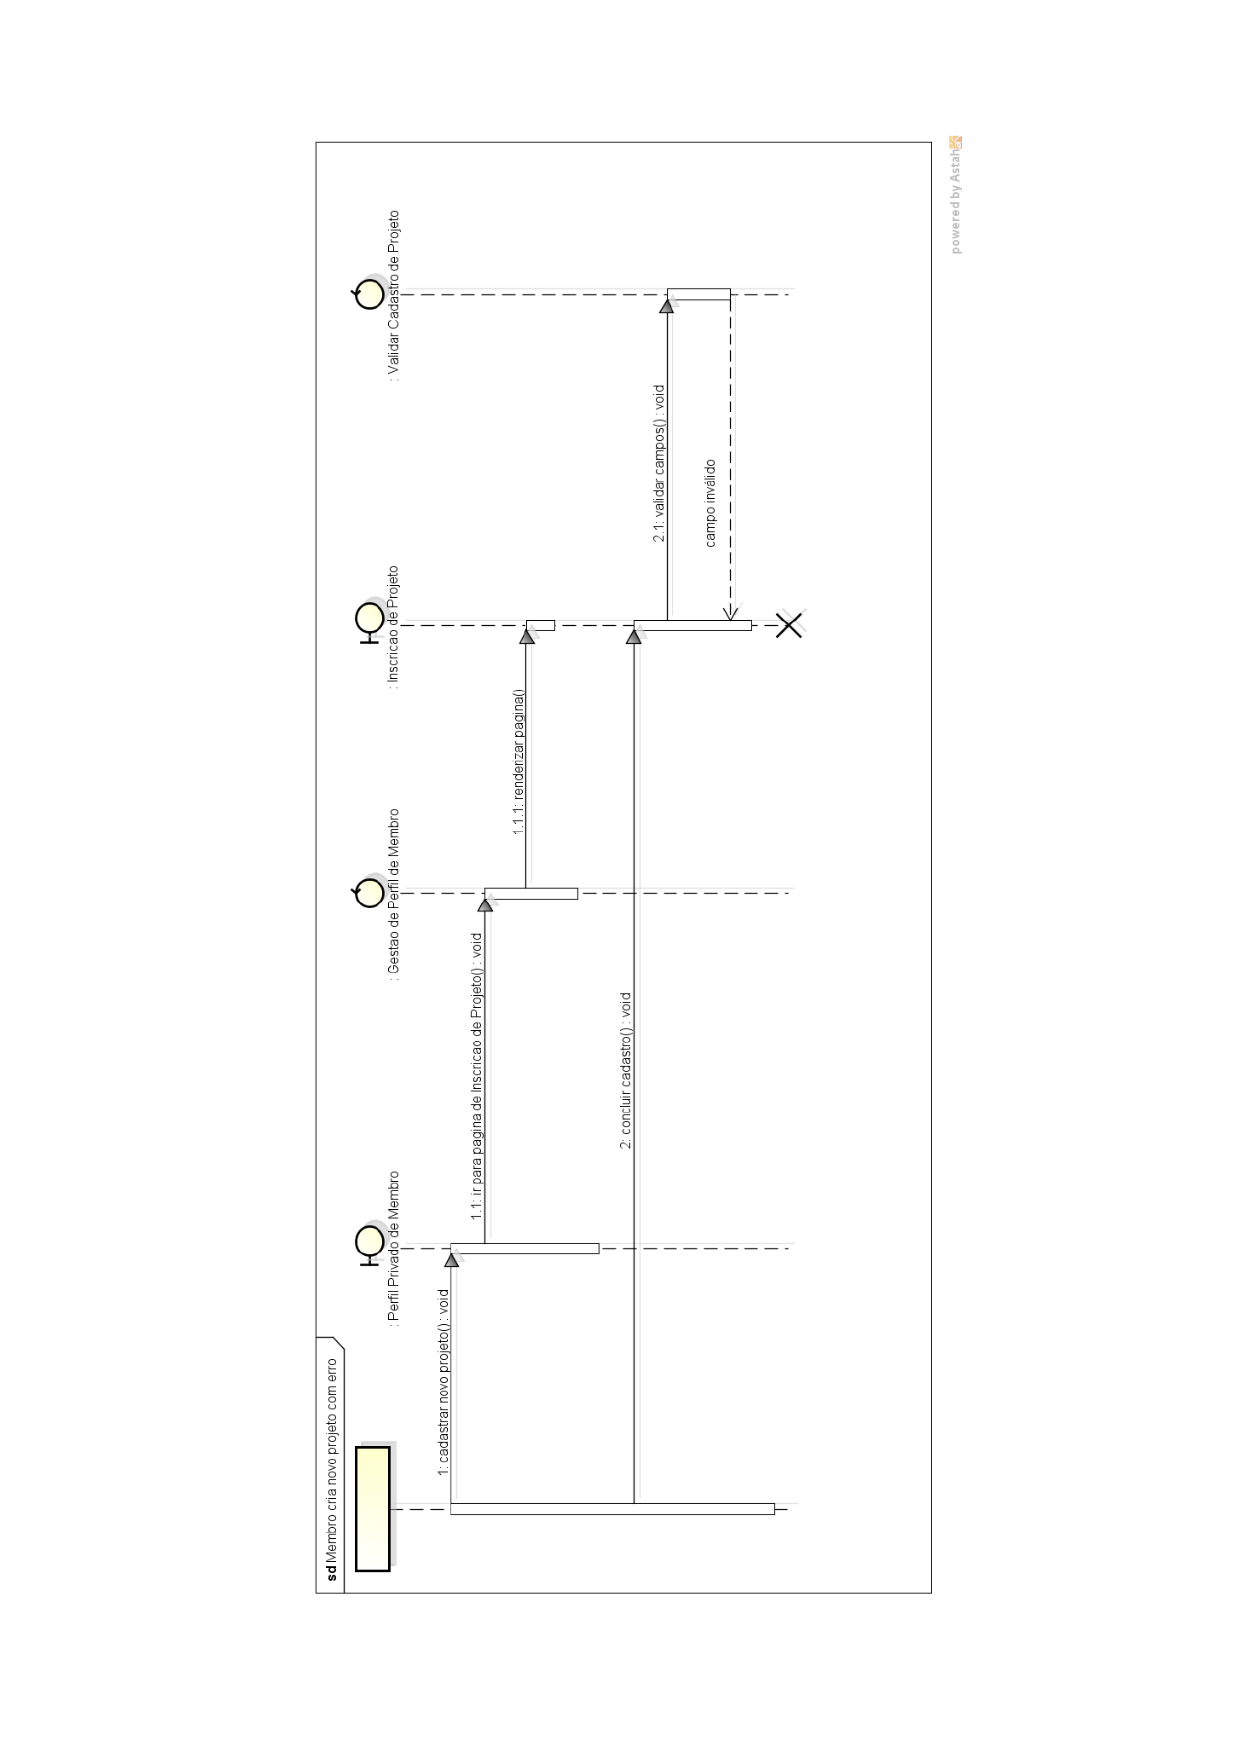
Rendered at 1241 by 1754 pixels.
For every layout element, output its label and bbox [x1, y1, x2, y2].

picture [305, 133, 965, 1602]
